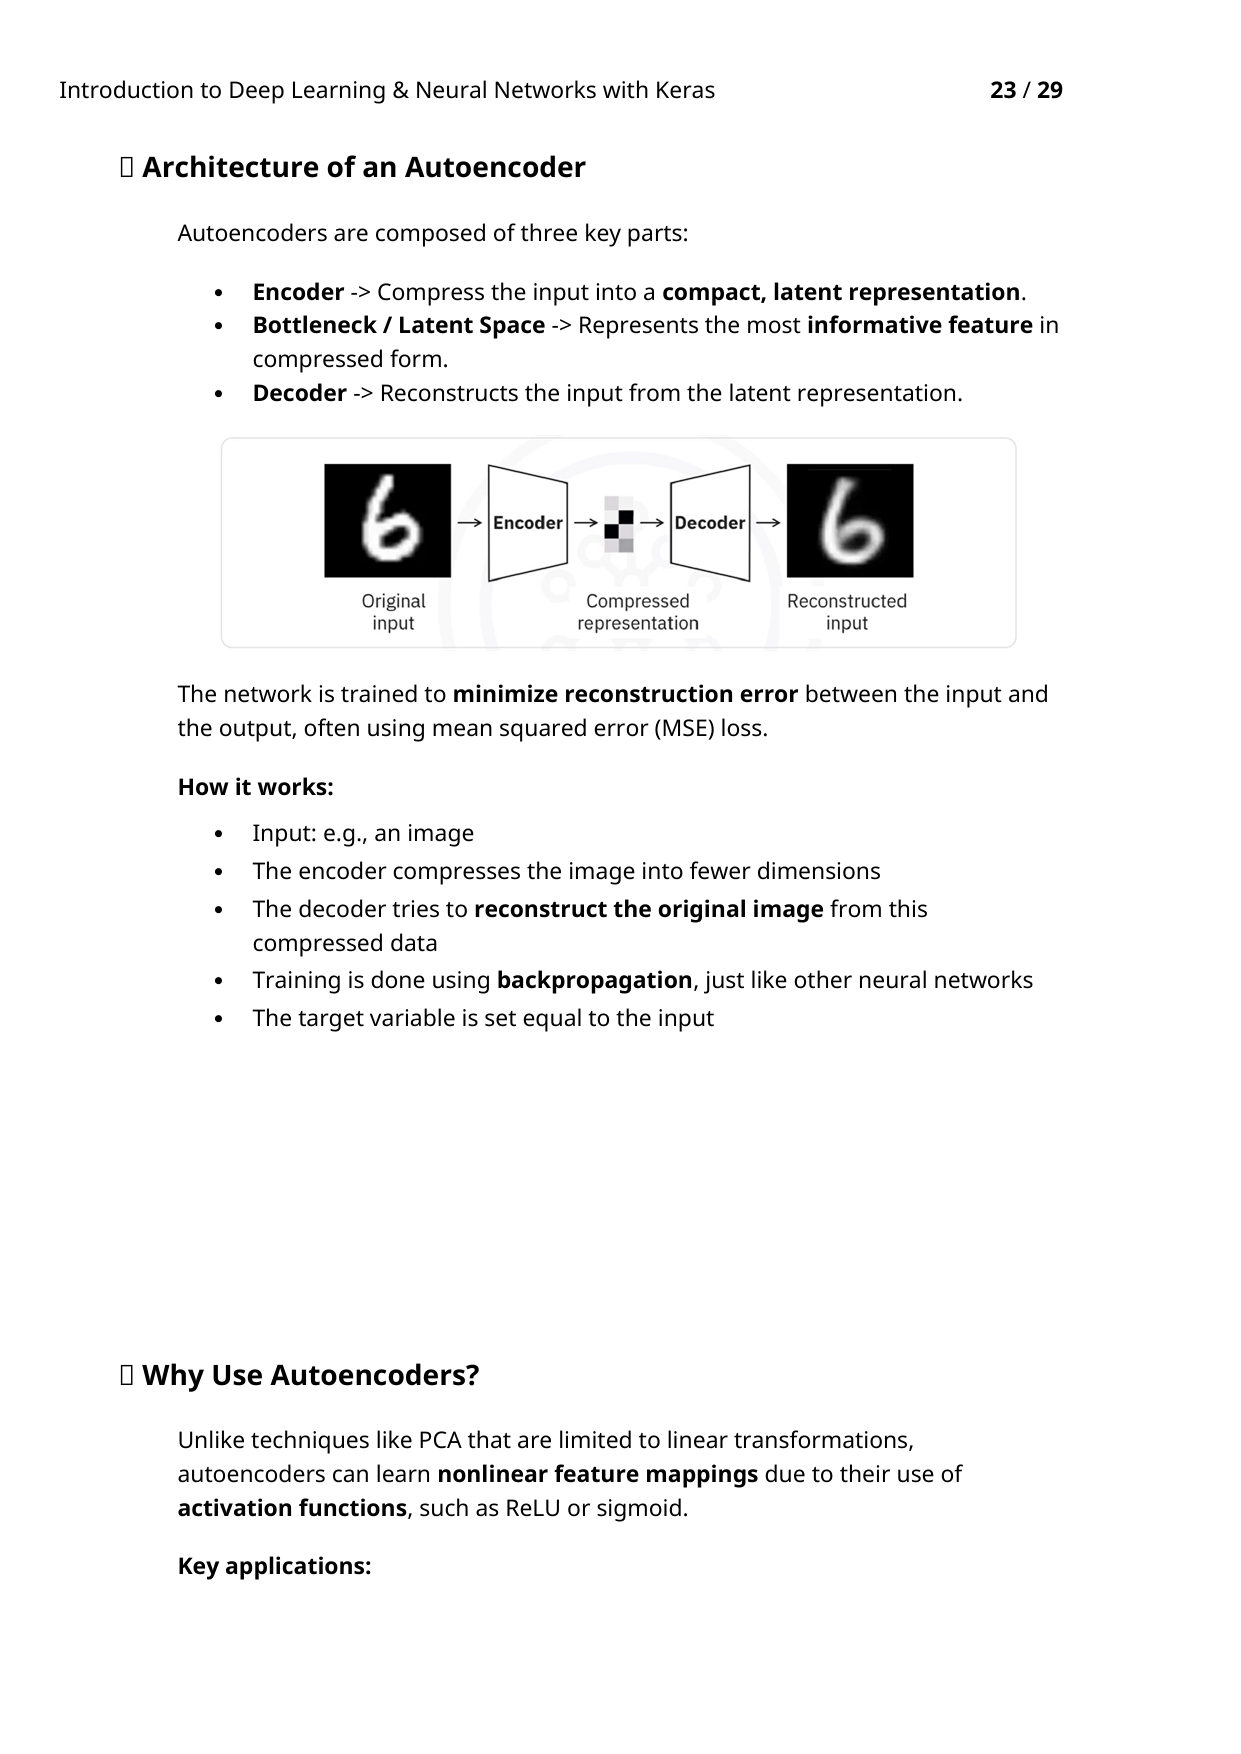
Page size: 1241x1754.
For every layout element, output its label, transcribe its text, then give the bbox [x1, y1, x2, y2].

list Bottleneck / Latent Space -> Represents the most informative feature in compressed form. [215, 309, 1063, 374]
text Unlike techniques like PCA that are limited to linear transformations, autoencoders can learn nonlinear feature mappings due to their use of activation functions, such as ReLU or sigmoid. [177, 1424, 1063, 1523]
list Encoder -> Compress the input into a compact, latent representation. [215, 275, 1063, 307]
list The decoder tries to reconstruct the original image from this compressed data [215, 893, 1063, 958]
text The network is trained to minimize reconstruction error between the input and the output, often using mean squared error (MSE) loss. [177, 678, 1063, 743]
picture [214, 435, 1026, 651]
list The encoder compresses the image into fewer dimensions [215, 855, 1063, 886]
text Autoencoders are composed of three key parts: [177, 217, 1063, 248]
list Decoder -> Reconstructs the input from the latent representation. [215, 377, 1063, 408]
list The target variable is set equal to the input [215, 1002, 1063, 1034]
text How it works: [177, 771, 1063, 802]
text Key applications: [177, 1550, 1063, 1581]
subtitle 🔹 Architecture of an Autoencoder [118, 148, 1063, 186]
list Training is done using backpropagation, just like other neural networks [215, 964, 1063, 996]
list Input: e.g., an image [215, 817, 1063, 848]
subtitle 🔹 Why Use Autoencoders? [118, 1355, 1063, 1393]
